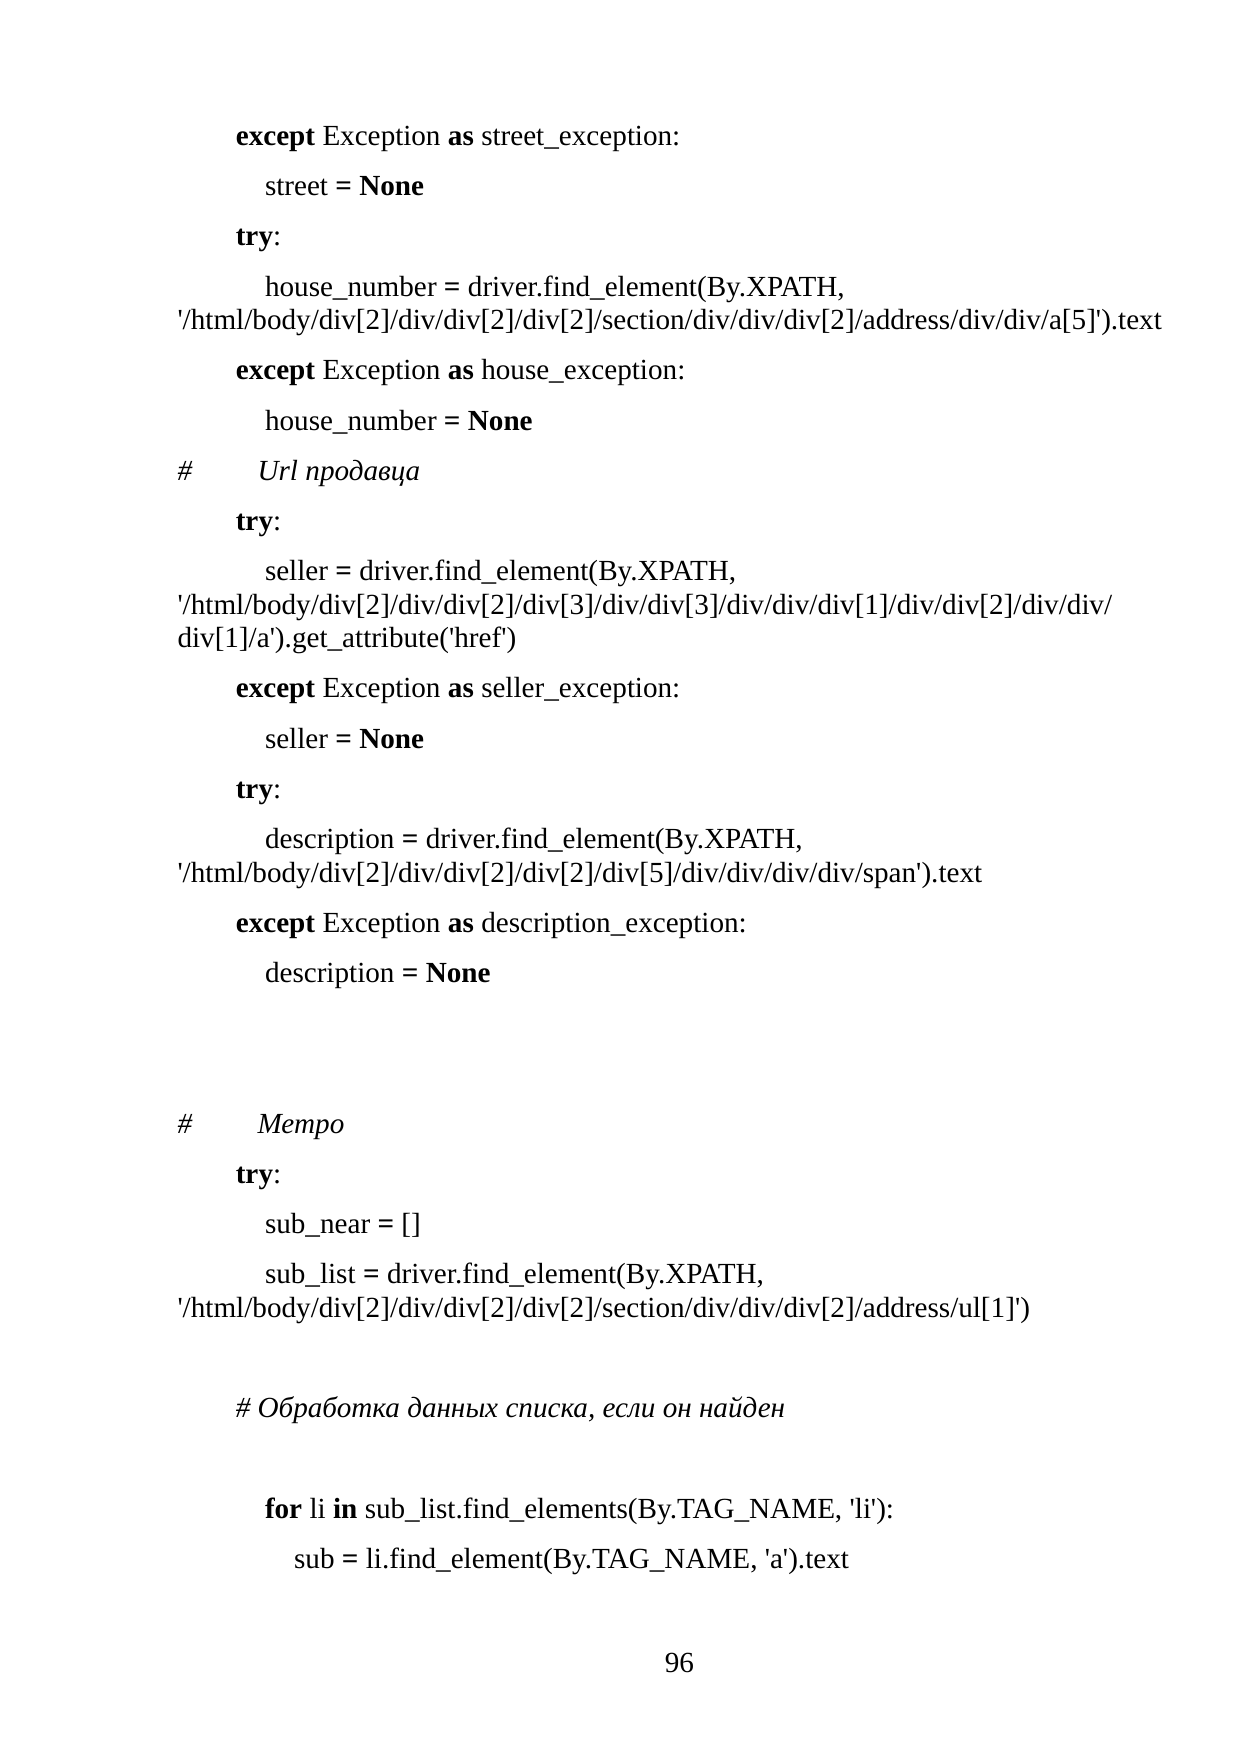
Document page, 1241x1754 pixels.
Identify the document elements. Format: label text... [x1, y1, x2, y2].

text try: [177, 503, 1181, 537]
text seller = driver.find_element(By.XPATH, '/html/body/div[2]/div/div[2]/div[3]/div/div[3]/div/div/div[1]/div/div[2]/div/div/div[1]/a').get_attribute('href') [177, 553, 1181, 654]
text except Exception as house_exception: [177, 352, 1181, 386]
text try: [177, 1156, 1181, 1189]
text house_number = None [177, 403, 1181, 436]
text # Метро [177, 1106, 1181, 1139]
text except Exception as seller_exception: [177, 671, 1181, 704]
text except Exception as description_exception: [177, 905, 1181, 938]
text sub_near = [] [177, 1206, 1181, 1240]
text description = driver.find_element(By.XPATH, '/html/body/div[2]/div/div[2]/div[2]/div[5]/div/div/div/div/span').text [177, 821, 1181, 888]
text house_number = driver.find_element(By.XPATH, '/html/body/div[2]/div/div[2]/div[2]/section/div/div/div[2]/address/div/div/a[5]').text [177, 269, 1181, 336]
text try: [177, 771, 1181, 804]
text for li in sub_list.find_elements(By.TAG_NAME, 'li'): [177, 1491, 1181, 1524]
text street = None [177, 168, 1181, 202]
text try: [177, 218, 1181, 252]
text # Обработка данных списка, если он найден [177, 1390, 1181, 1424]
text sub_list = driver.find_element(By.XPATH, '/html/body/div[2]/div/div[2]/div[2]/section/div/div/div[2]/address/ul[1]') [177, 1256, 1181, 1323]
text description = None [177, 955, 1181, 989]
text except Exception as street_exception: [177, 118, 1181, 152]
text sub = li.find_element(By.TAG_NAME, 'a').text [177, 1541, 1181, 1574]
text seller = None [177, 721, 1181, 754]
text # Url продавца [177, 453, 1181, 486]
